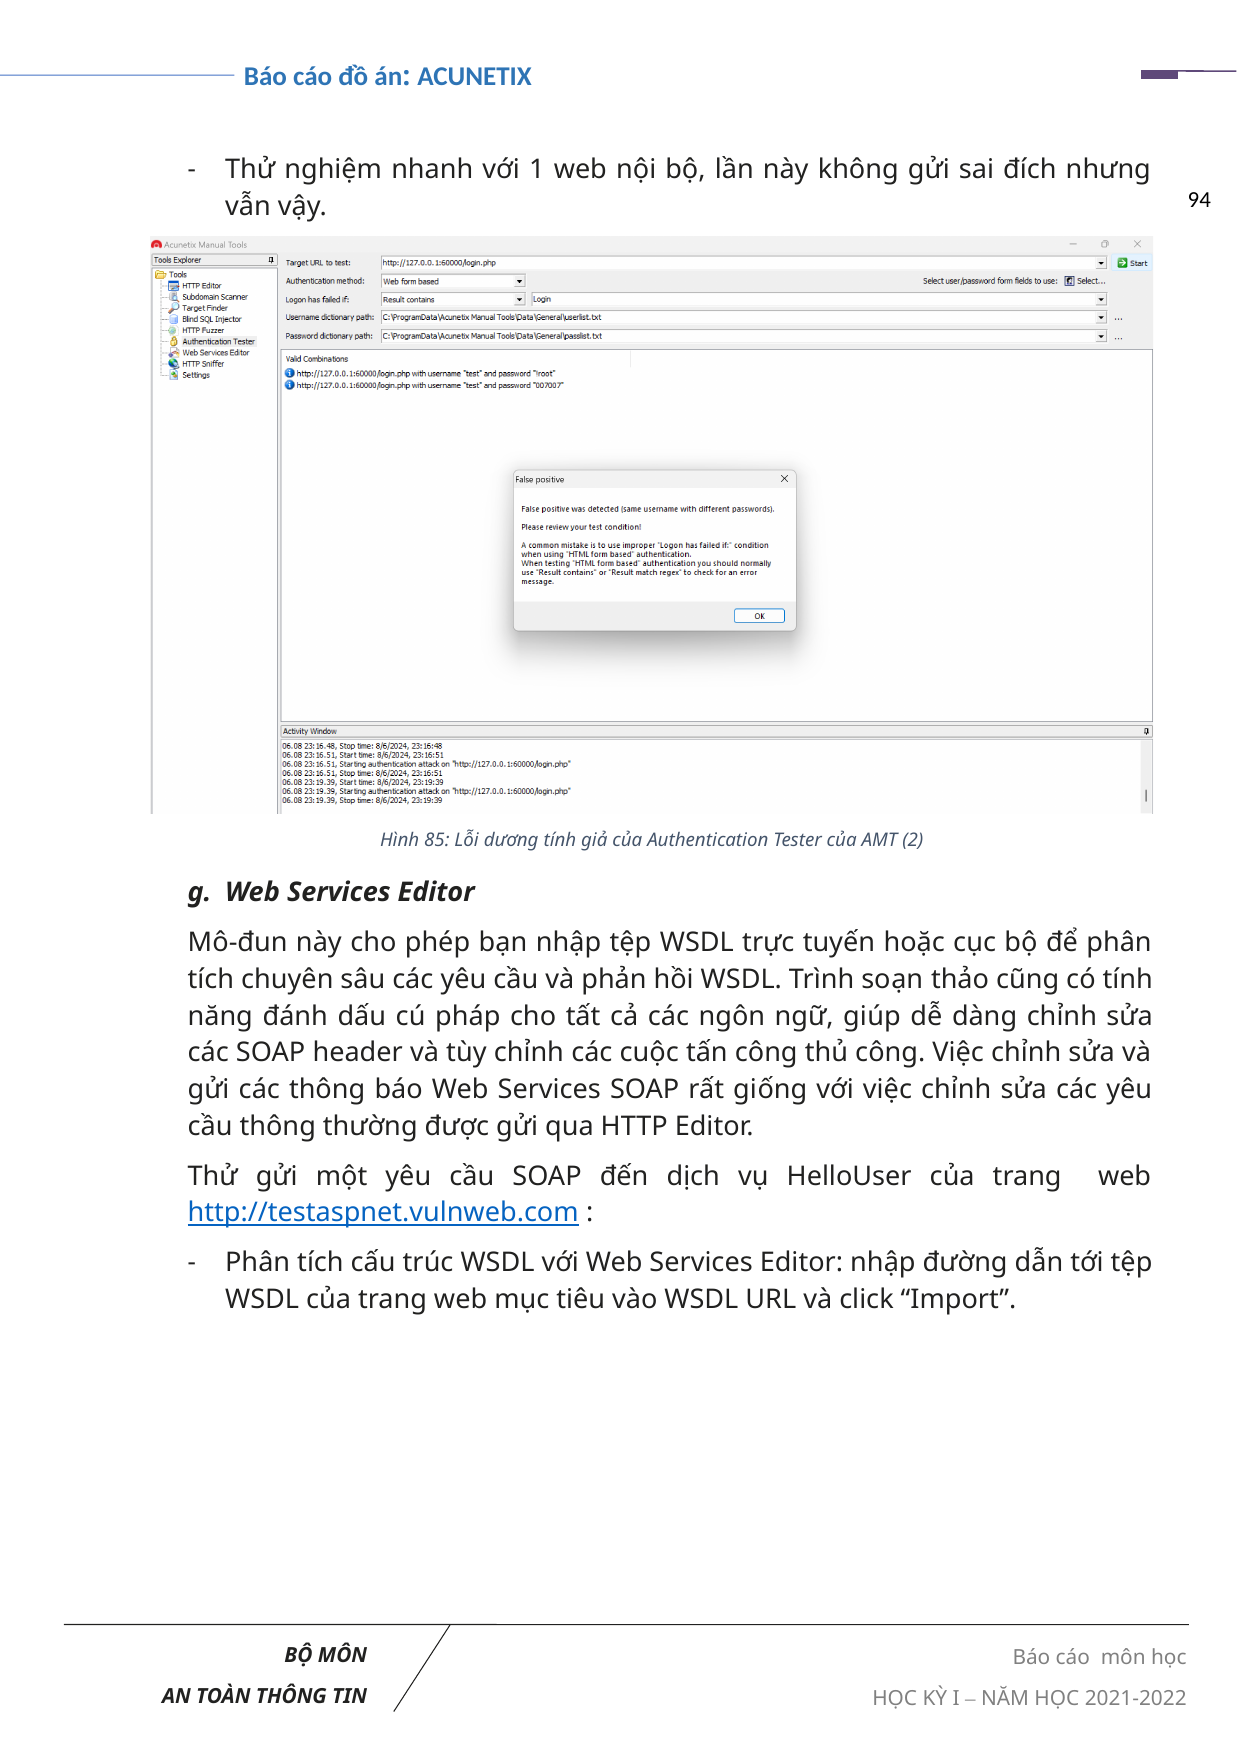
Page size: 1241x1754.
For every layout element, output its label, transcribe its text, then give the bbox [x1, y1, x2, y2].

list Web Services Editor [187, 873, 1153, 910]
text Hình 85: Lỗi dương tính giả của Authentication Tester của AMT (2) [150, 826, 1153, 852]
picture [150, 236, 1154, 814]
text Thử gửi một yêu cầu SOAP đến dịch vụ HelloUser của trang web http://testaspnet.vulnweb.com : [187, 1156, 1153, 1230]
list Phân tích cấu trúc WSDL với Web Services Editor: nhập đường dẫn tới tệp WSDL của trang web mục tiêu vào WSDL URL và click “Import”. [187, 1242, 1153, 1316]
text Mô-đun này cho phép bạn nhập tệp WSDL trực tuyến hoặc cục bộ để phân tích chuyên sâu các yêu cầu và phản hồi WSDL. Trình soạn thảo cũng có tính năng đánh dấu cú pháp cho tất cả các ngôn ngữ, giúp dễ dàng chỉnh sửa các SOAP header và tùy chỉnh các cuộc tấn công thủ công. Việc chỉnh sửa và gửi các thông báo Web Services SOAP rất giống với việc chỉnh sửa các yêu cầu thông thường được gửi qua HTTP Editor. [187, 922, 1153, 1143]
list Thử nghiệm nhanh với 1 web nội bộ, lần này không gửi sai đích nhưng vẫn vậy. [187, 150, 1153, 224]
